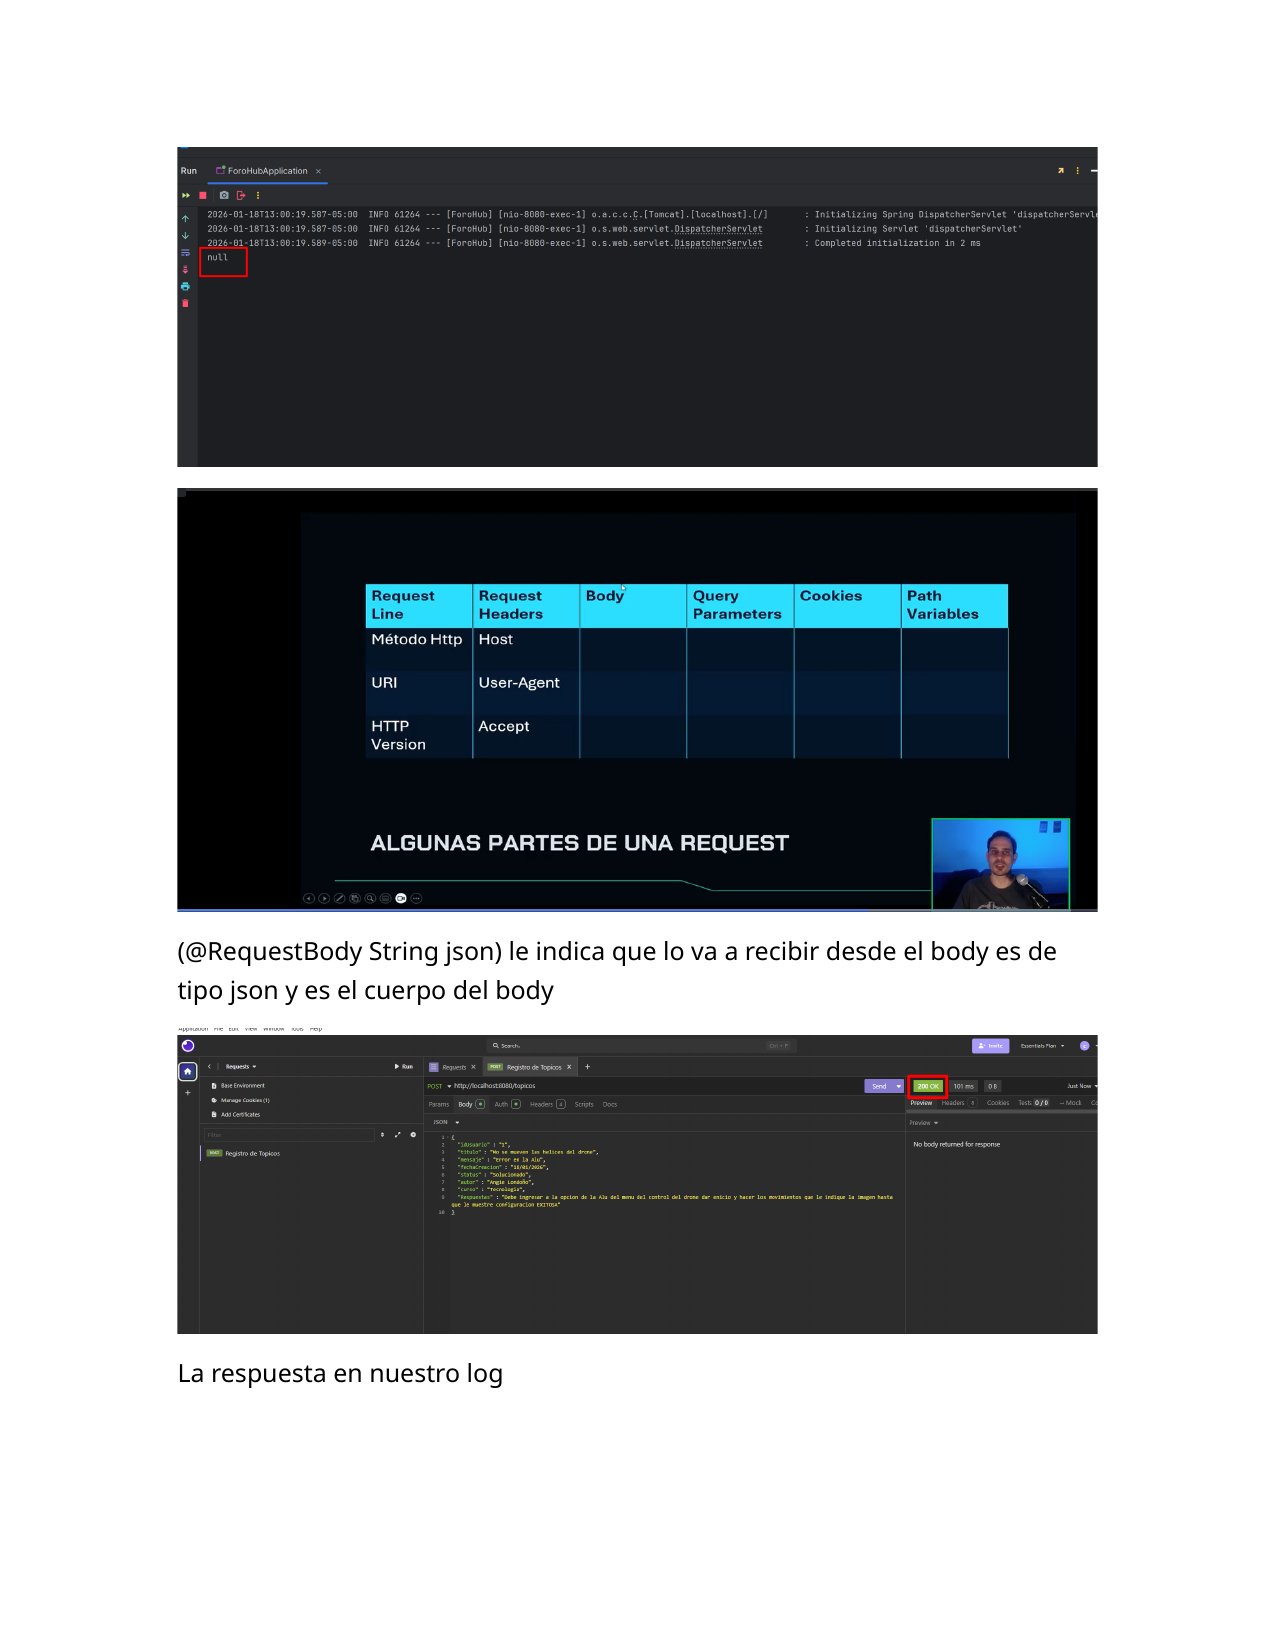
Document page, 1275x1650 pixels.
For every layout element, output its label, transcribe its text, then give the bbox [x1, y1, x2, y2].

text La respuesta en nuestro log [177, 1356, 1098, 1390]
picture [177, 488, 1098, 912]
picture [177, 1028, 1098, 1334]
picture [177, 147, 1098, 467]
text (@RequestBody String json) le indica que lo va a recibir desde el body es de tipo json y es el cuerpo del body [177, 933, 1098, 1007]
